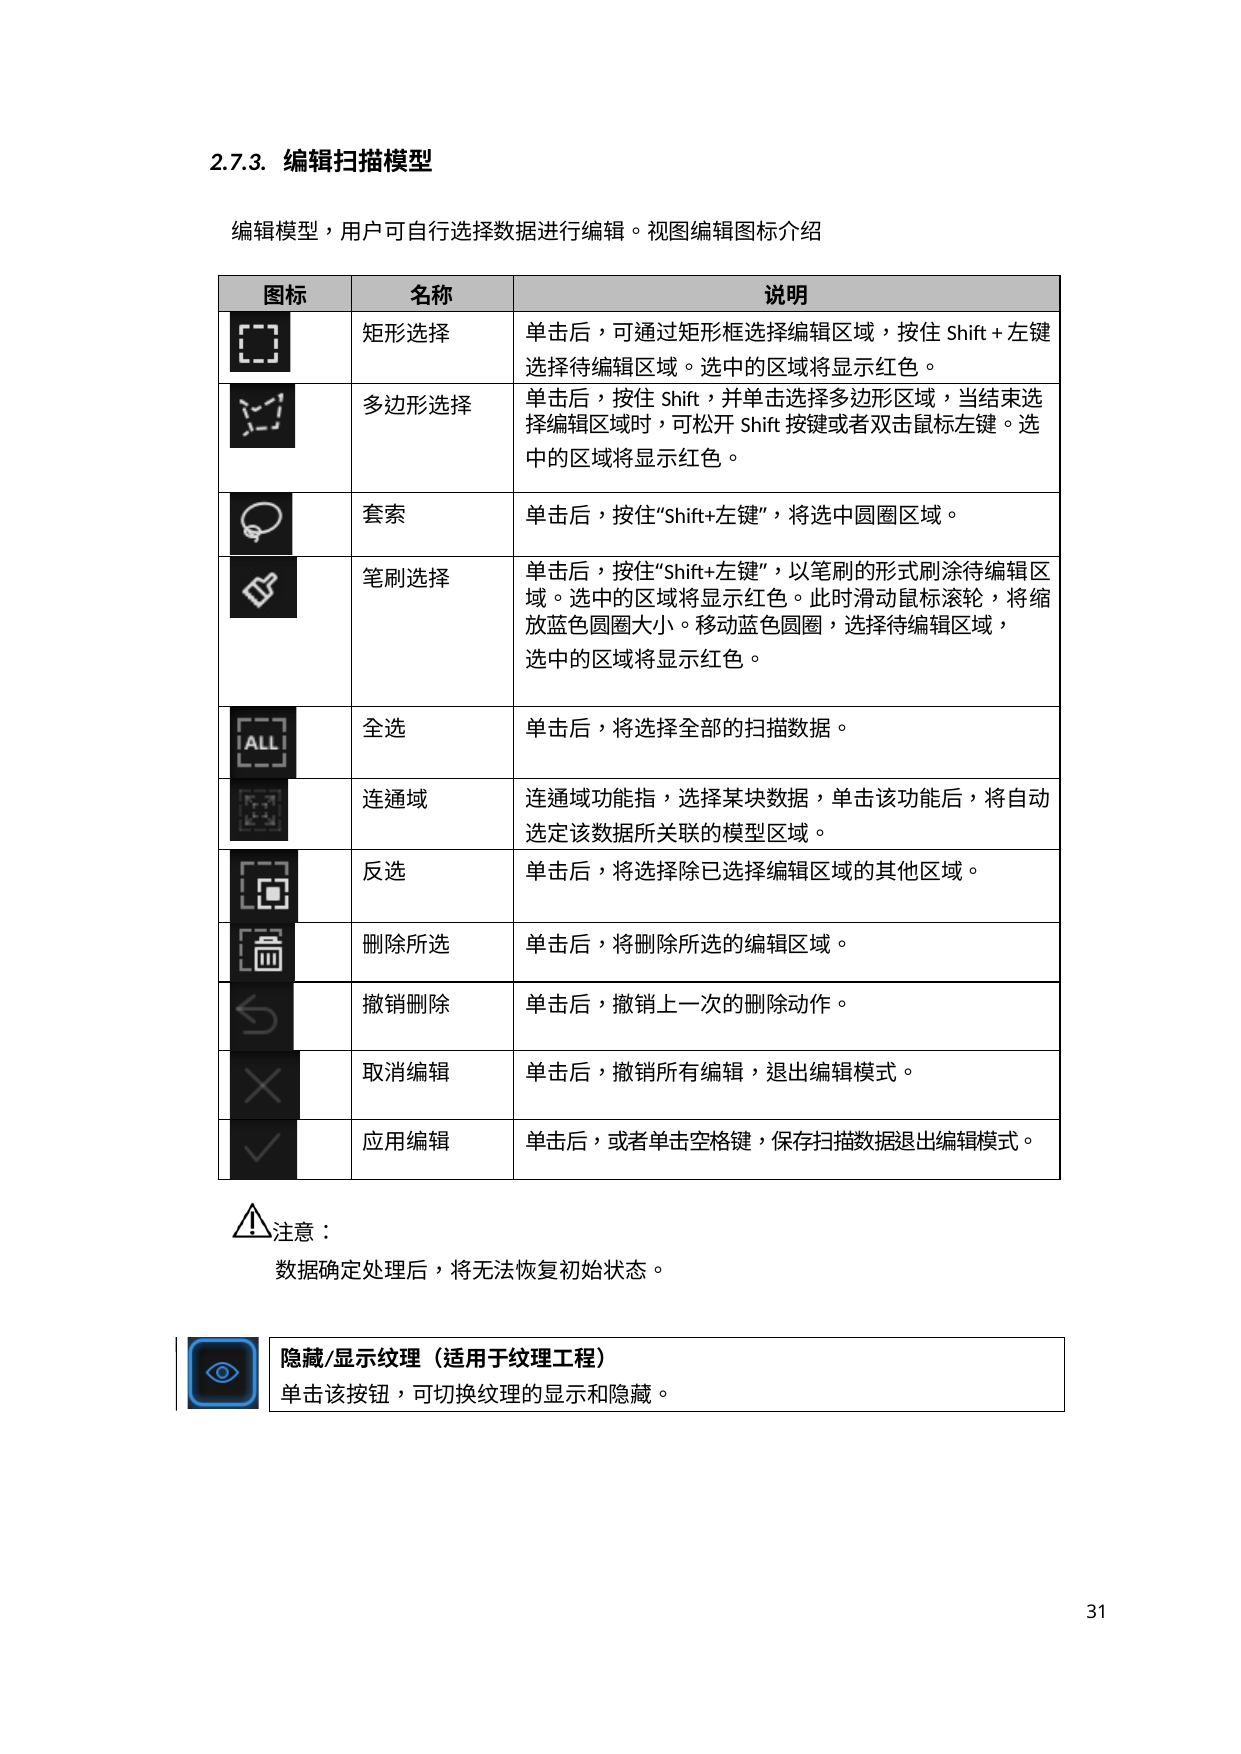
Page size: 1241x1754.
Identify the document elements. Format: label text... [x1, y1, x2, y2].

table_cell [299, 850, 351, 922]
table_cell 单击后，将删除所选的编辑区域。 [514, 923, 1059, 981]
table_cell [219, 1120, 229, 1179]
table_cell [219, 1051, 229, 1119]
table_cell 连通域功能指，选择某块数据，单击该功能后，将自动 选定该数据所关联的模型区域。 [514, 779, 1059, 849]
table_cell 单击后，按住“Shift+左键”，将选中圆圈区域。 [514, 493, 1059, 556]
table_cell 单击后，将选择全部的扫描数据。 [514, 707, 1059, 777]
table_cell [219, 557, 351, 706]
table_cell [219, 493, 351, 556]
text 编辑模型，用户可自行选择数据进行编辑。视图编辑图标介绍 [187, 218, 1090, 245]
subtitle 编辑扫描模型 [209, 144, 1107, 178]
table_cell 单击后，可通过矩形框选择编辑区域，按住 Shift + 左键 选择待编辑区域。选中的区域将显示红色。 [514, 312, 1059, 383]
table_header 图标 [219, 276, 351, 311]
table_cell [219, 923, 229, 981]
table_cell 单击后，按住“Shift+左键”，以笔刷的形式刷涂待编辑区域。选中的区域将显示红色。此时滑动鼠标滚轮，将缩放蓝色圆圈大小。移动蓝色圆圈，选择待编辑区域， 选中的区域将显示红色。 [514, 557, 1059, 706]
table_cell 单击后，或者单击空格键，保存扫描数据退出编辑模式。 [514, 1120, 1059, 1179]
picture [229, 707, 297, 841]
table_cell 应用编辑 [352, 1120, 513, 1179]
table_cell 单击后，撤销上一次的删除动作。 [514, 983, 1059, 1050]
table_cell [219, 312, 351, 383]
table_cell [219, 983, 229, 1050]
table_cell 取消编辑 [352, 1051, 513, 1119]
picture [229, 556, 297, 618]
table_cell 全选 [352, 707, 513, 777]
table_cell 反选 [352, 850, 513, 922]
table_cell [219, 779, 351, 849]
table_cell [219, 850, 229, 922]
text 数据确定处理后，将无法恢复初始状态。 [275, 1248, 1107, 1286]
table_cell [300, 1051, 351, 1119]
table_cell 套索 [352, 493, 513, 556]
text 注意： [272, 1211, 1107, 1248]
table_cell 笔刷选择 [352, 557, 513, 706]
table_cell 多边形选择 [352, 384, 513, 492]
table_header 名称 [352, 276, 513, 311]
picture [229, 1120, 298, 1180]
table_cell 撤销删除 [352, 983, 513, 1050]
table_cell 删除所选 [352, 923, 513, 981]
table_cell [297, 707, 351, 777]
picture [229, 492, 293, 555]
picture [229, 850, 300, 1119]
picture [229, 384, 296, 448]
table_cell 连通域 [352, 779, 513, 849]
table_cell 单击后，按住 Shift，并单击选择多边形区域，当结束选择编辑区域时，可松开 Shift 按键或者双击鼠标左键。选 中的区域将显示红色。 [514, 384, 1059, 492]
table_cell [219, 384, 351, 492]
table_cell 矩形选择 [352, 312, 513, 383]
table_cell [219, 707, 229, 777]
table_cell [298, 1120, 351, 1179]
table_cell 单击后，将选择除已选择编辑区域的其他区域。 [514, 850, 1059, 922]
table_cell [294, 983, 351, 1050]
picture [229, 312, 291, 372]
table_cell [295, 923, 351, 981]
picture [187, 1337, 259, 1409]
table_header 说明 [514, 276, 1059, 311]
table_cell 单击后，撤销所有编辑，退出编辑模式。 [514, 1051, 1059, 1119]
picture [232, 1202, 272, 1238]
